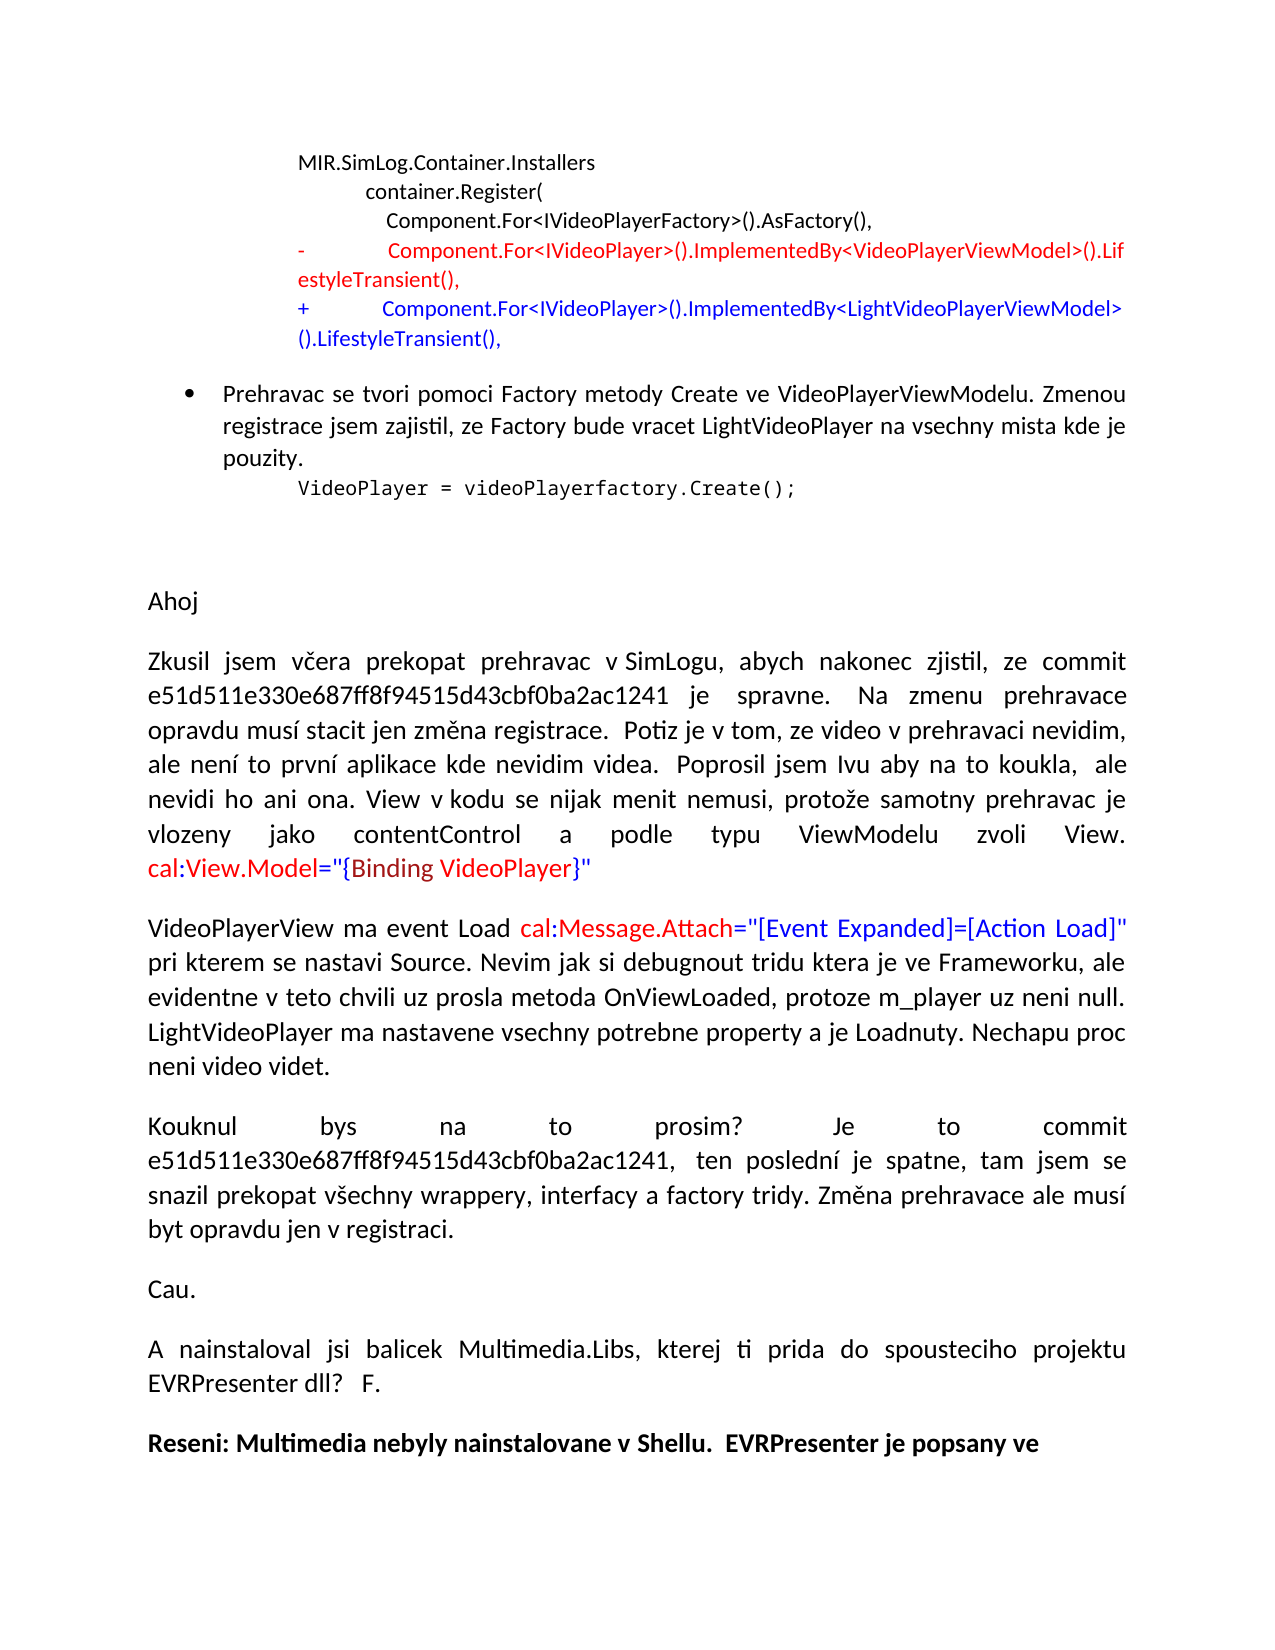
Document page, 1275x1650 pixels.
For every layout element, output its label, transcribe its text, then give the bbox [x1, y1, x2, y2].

text Zkusil jsem včera prekopat prehravac v SimLogu, abych nakonec zjistil, ze commit e51d511e330e687ff8f94515d43cbf0ba2ac1241 je spravne. Na zmenu prehravace opravdu musí stacit jen změna registrace. Potiz je v tom, ze video v prehravaci nevidim, ale není to první aplikace kde nevidim videa. Poprosil jsem Ivu aby na to koukla, ale nevidi ho ani ona. View v kodu se nijak menit nemusi, protože samotny prehravac je vlozeny jako contentControl a podle typu ViewModelu zvoli View. cal:View.Model="{Binding VideoPlayer}" [148, 644, 1127, 884]
text Cau. [148, 1272, 1127, 1305]
text Reseni: Multimedia nebyly nainstalovane v Shellu. EVRPresenter je popsany ve [148, 1426, 1127, 1459]
text Ahoj [148, 584, 1127, 617]
list Prehravac se tvori pomoci Factory metody Create ve VideoPlayerViewModelu. Zmenou registrace jsem zajistil, ze Factory bude vracet LightVideoPlayer na vsechny mista kde je pouzity. [185, 378, 1127, 473]
text Kouknul bys na to prosim? Je to commit e51d511e330e687ff8f94515d43cbf0ba2ac1241, ten poslední je spatne, tam jsem se snazil prekopat všechny wrappery, interfacy a factory tridy. Změna prehravace ale musí byt opravdu jen v registraci. [148, 1109, 1127, 1246]
text MIR.SimLog.Container.Installers container.Register( Component.For<IVideoPlayerFactory>().AsFactory(), - Component.For<IVideoPlayer>().ImplementedBy<VideoPlayerViewModel>().LifestyleTransient(), + Component.For<IVideoPlayer>().ImplementedBy<LightVideoPlayerViewModel>().LifestyleTransient(), [298, 148, 1127, 352]
list VideoPlayer = videoPlayerfactory.Create(); [223, 474, 1127, 501]
text VideoPlayerView ma event Load cal:Message.Attach="[Event Expanded]=[Action Load]" pri kterem se nastavi Source. Nevim jak si debugnout tridu ktera je ve Frameworku, ale evidentne v teto chvili uz prosla metoda OnViewLoaded, protoze m_player uz neni null. LightVideoPlayer ma nastavene vsechny potrebne property a je Loadnuty. Nechapu proc neni video videt. [148, 911, 1127, 1082]
text A nainstaloval jsi balicek Multimedia.Libs, kterej ti prida do spousteciho projektu EVRPresenter dll? F. [148, 1332, 1127, 1399]
